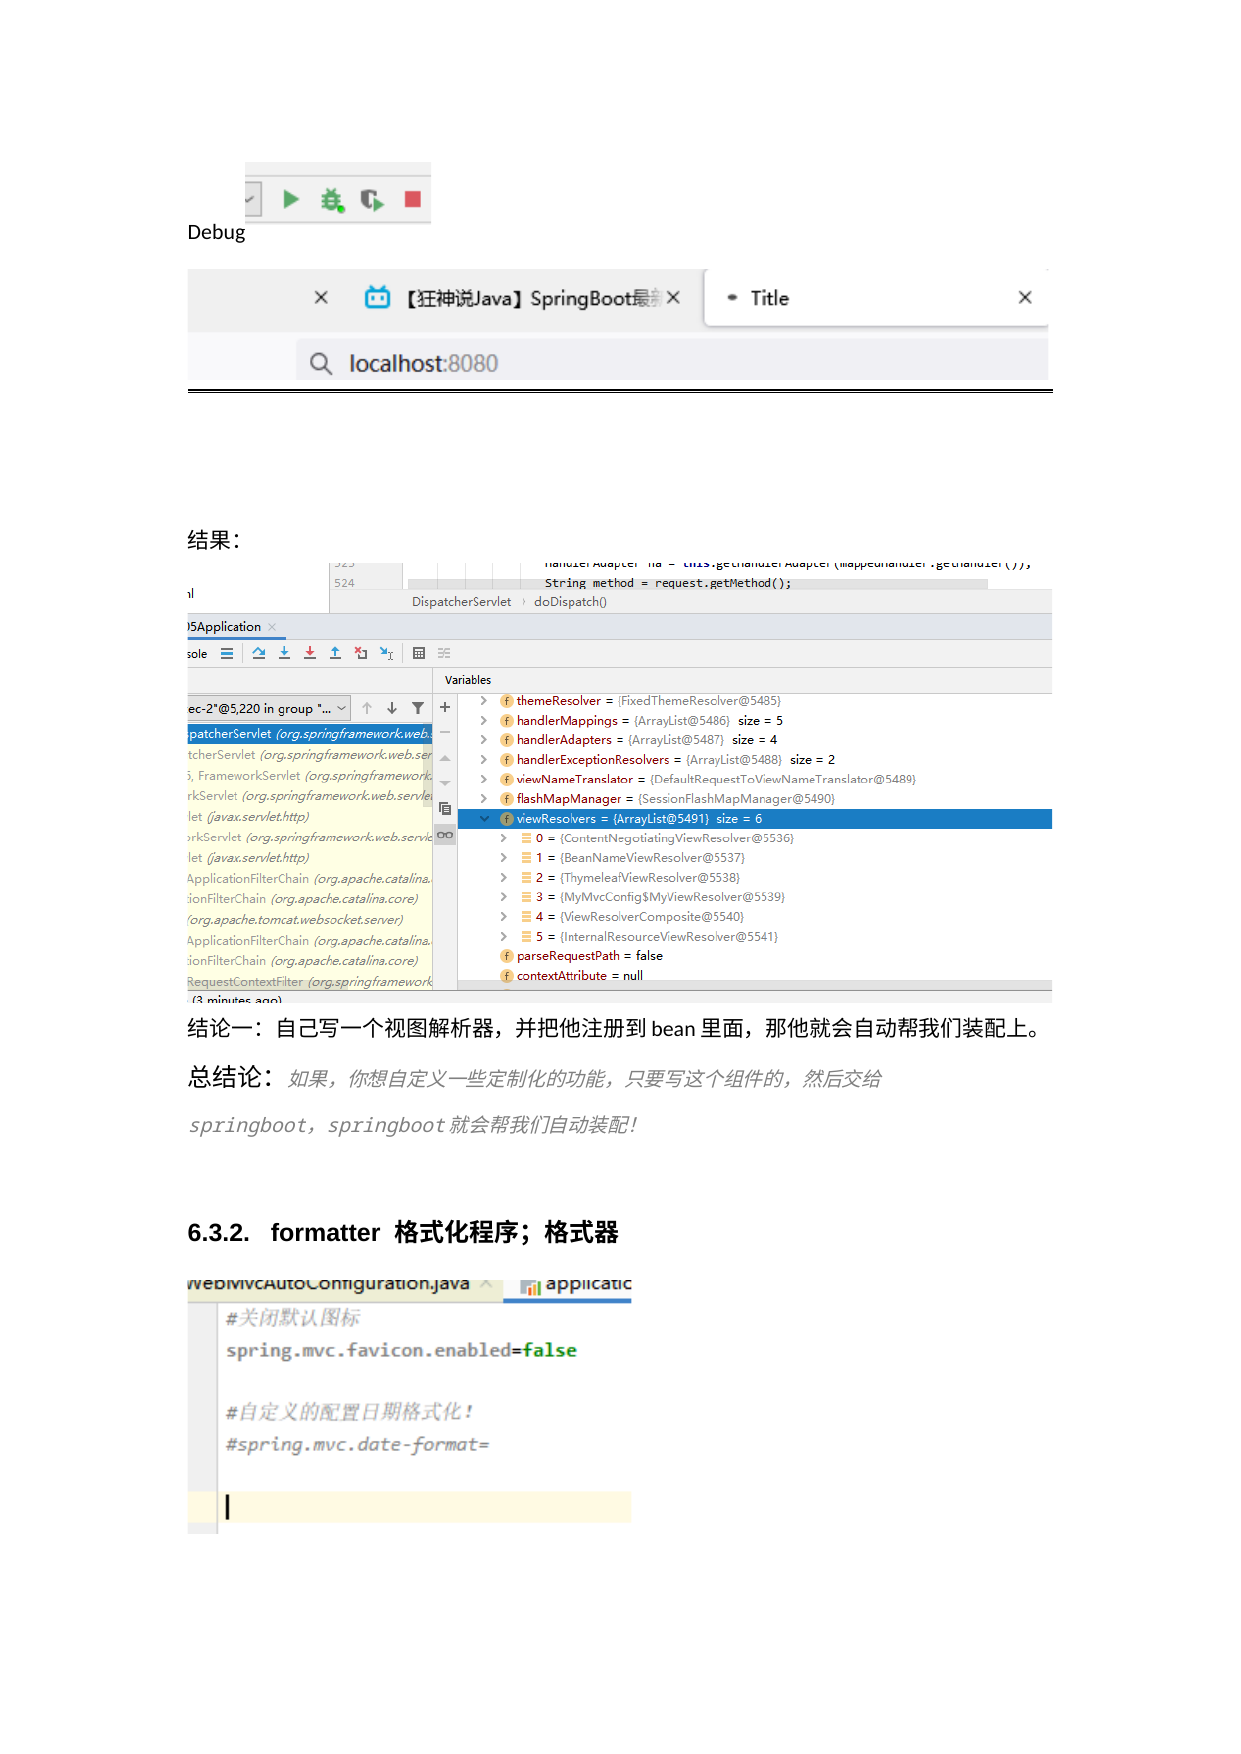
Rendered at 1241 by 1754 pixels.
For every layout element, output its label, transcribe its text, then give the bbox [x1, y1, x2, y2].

picture [187, 269, 1049, 380]
text 总结论：如果，你想自定义一些定制化的功能，只要写这个组件的，然后交给springboot，springboot就会帮我们自动装配！ [187, 1043, 1053, 1140]
subtitle 6.3.2. formatter 格式化程序；格式器 [187, 1198, 1053, 1263]
text 结论一：自己写一个视图解析器，并把他注册到bean里面，那他就会自动帮我们装配上。 [187, 1010, 1053, 1043]
picture [187, 1280, 632, 1534]
text 结果： [187, 523, 1053, 555]
picture [187, 563, 1053, 1003]
text Debug [187, 162, 1053, 259]
picture [245, 162, 432, 225]
